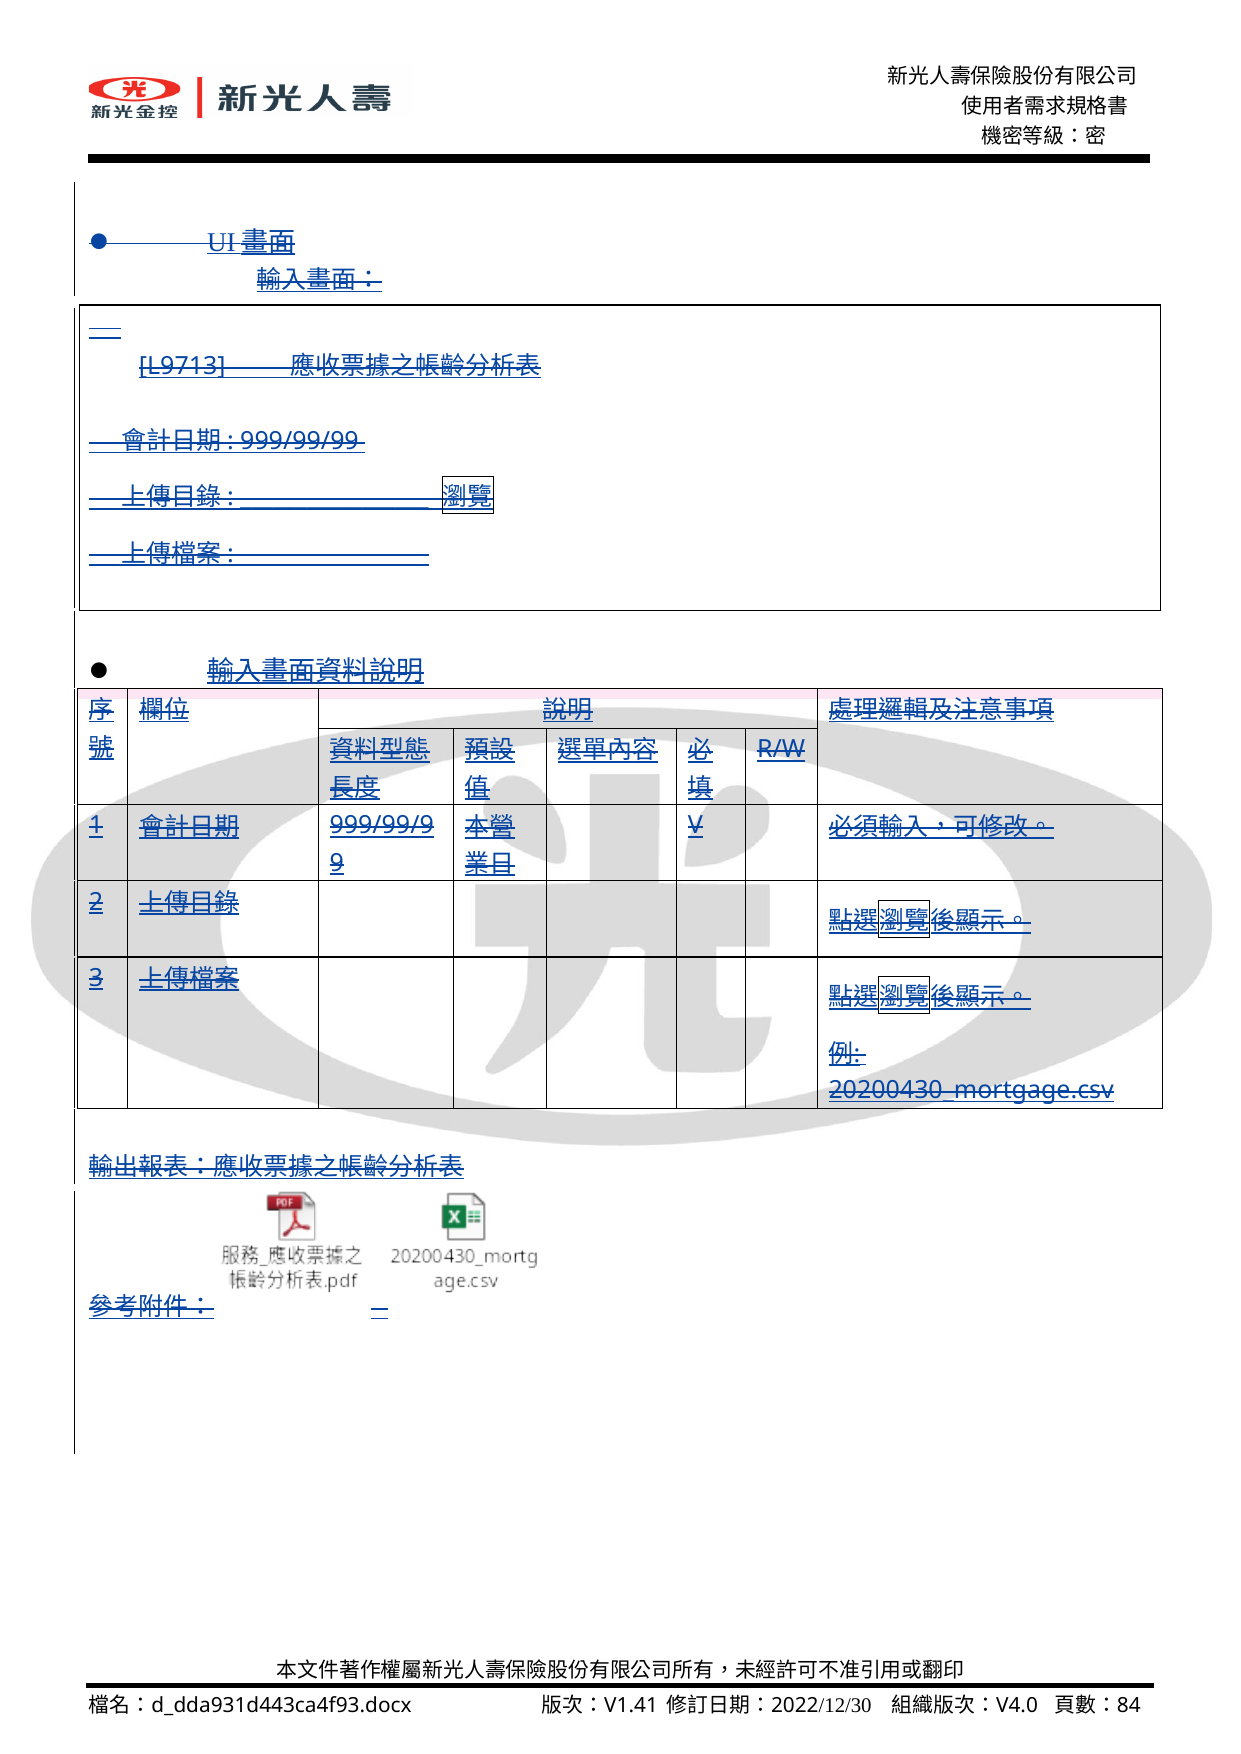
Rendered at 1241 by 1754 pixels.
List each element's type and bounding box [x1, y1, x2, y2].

picture [818, 881, 1162, 956]
picture [818, 699, 1162, 804]
picture [78, 699, 127, 804]
picture [677, 729, 745, 804]
picture [563, 699, 569, 711]
picture [1016, 699, 1044, 711]
picture [149, 699, 160, 711]
picture [88, 61, 414, 118]
picture [818, 805, 1162, 880]
picture [319, 958, 453, 1108]
picture [454, 958, 546, 1108]
picture [547, 729, 676, 804]
picture [319, 729, 453, 804]
picture [454, 729, 546, 804]
picture [677, 958, 745, 1108]
picture [128, 699, 318, 804]
picture [547, 805, 676, 880]
picture [746, 958, 817, 1108]
picture [871, 699, 888, 711]
picture [319, 805, 453, 880]
picture [888, 702, 894, 711]
picture [677, 881, 745, 956]
picture [746, 729, 817, 804]
picture [25, 699, 1215, 1152]
picture [833, 699, 857, 711]
picture [128, 805, 318, 880]
picture [162, 699, 170, 711]
picture [128, 958, 318, 1108]
picture [78, 805, 127, 880]
picture [319, 881, 453, 956]
picture [547, 958, 676, 1108]
picture [746, 805, 817, 880]
picture [454, 881, 546, 956]
picture [454, 805, 546, 880]
picture [128, 881, 318, 956]
picture [944, 699, 1014, 711]
picture [677, 805, 745, 880]
picture [547, 881, 676, 956]
picture [319, 699, 817, 728]
picture [859, 699, 869, 711]
picture [895, 699, 909, 711]
picture [910, 699, 935, 711]
picture [78, 958, 127, 1108]
picture [746, 881, 817, 956]
picture [818, 958, 1162, 1108]
picture [78, 881, 127, 956]
